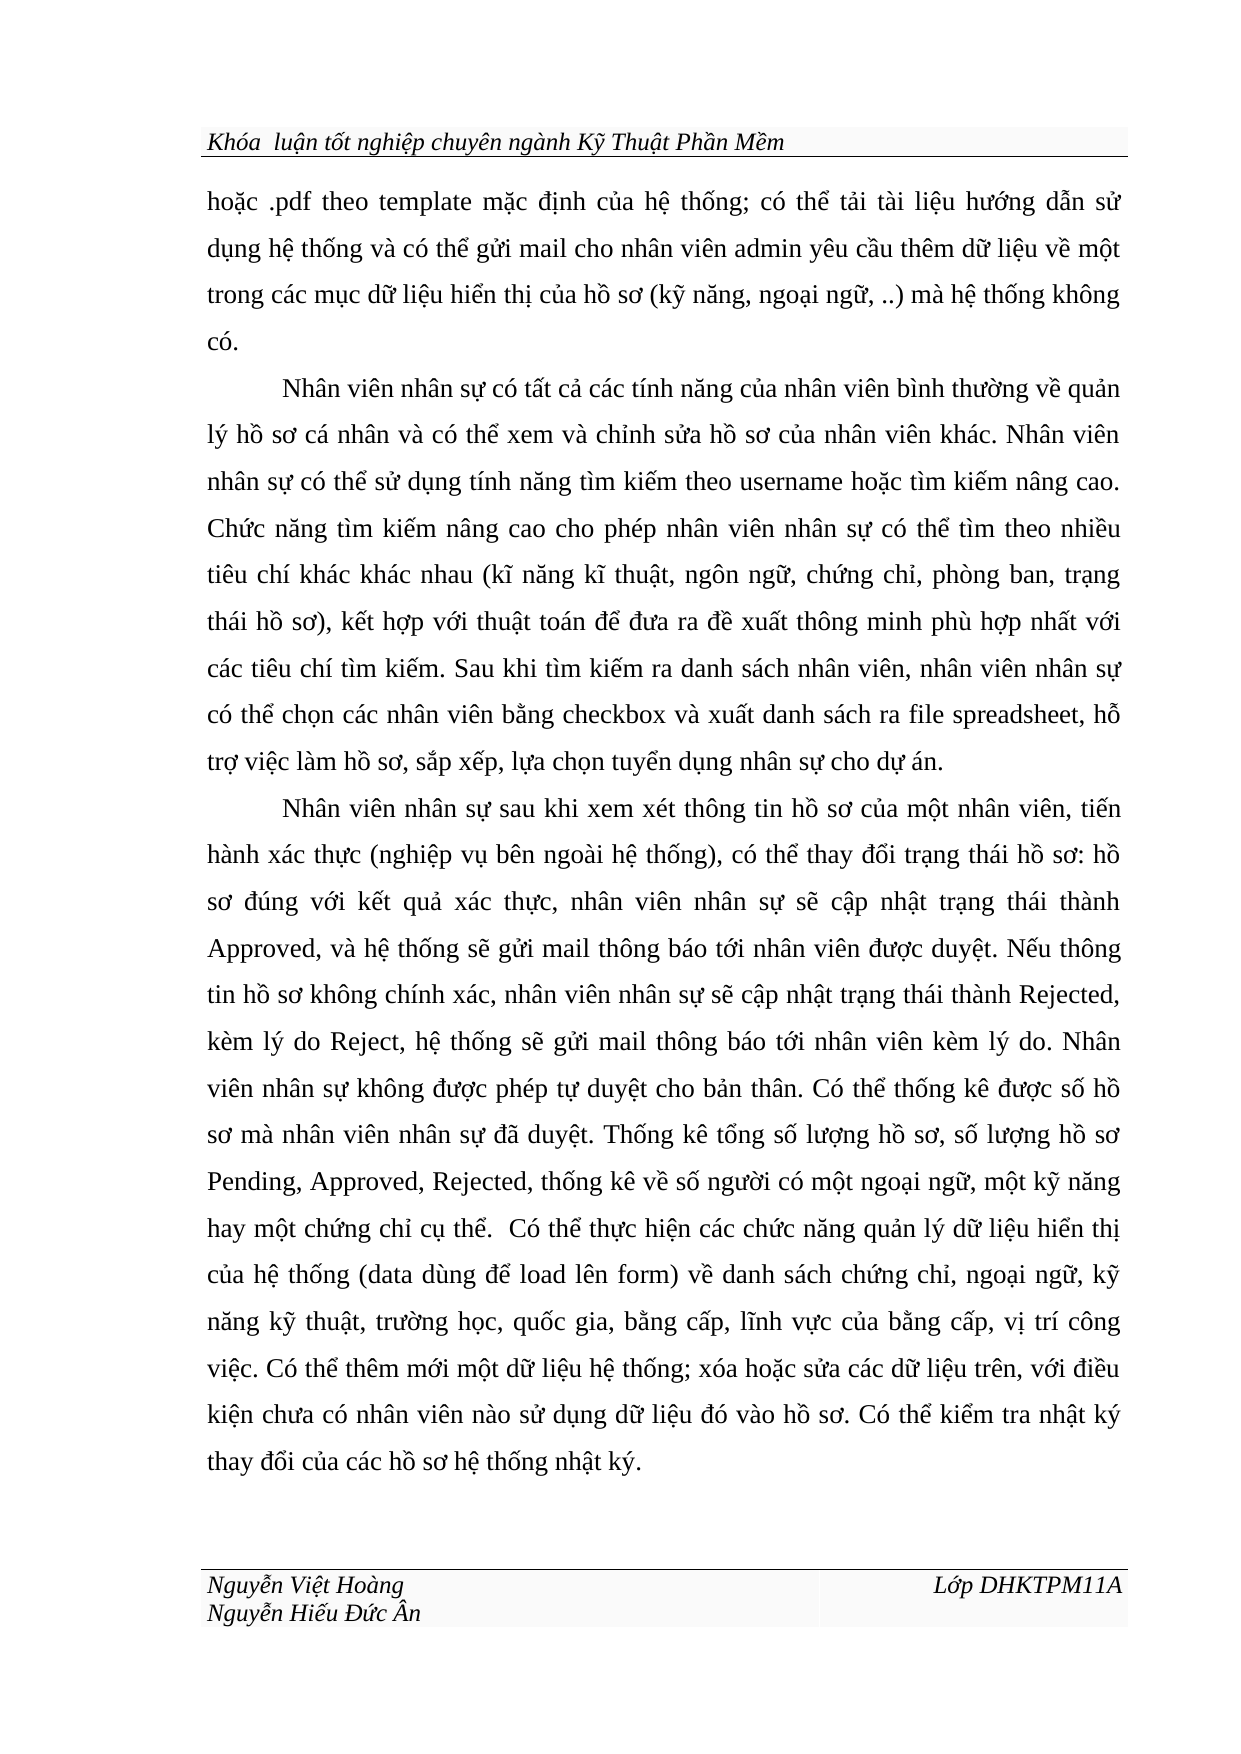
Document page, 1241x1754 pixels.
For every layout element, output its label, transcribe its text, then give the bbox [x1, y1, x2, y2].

text Nhân viên nhân sự sau khi xem xét thông tin hồ sơ của một nhân viên, tiến hành xác thực (nghiệp vụ bên ngoài hệ thống), có thể thay đổi trạng thái hồ sơ: hồ sơ đúng với kết quả xác thực, nhân viên nhân sự sẽ cập nhật trạng thái thành Approved, và hệ thống sẽ gửi mail thông báo tới nhân viên được duyệt. Nếu thông tin hồ sơ không chính xác, nhân viên nhân sự sẽ cập nhật trạng thái thành Rejected, kèm lý do Reject, hệ thống sẽ gửi mail thông báo tới nhân viên kèm lý do. Nhân viên nhân sự không được phép tự duyệt cho bản thân. Có thể thống kê được số hồ sơ mà nhân viên nhân sự đã duyệt. Thống kê tổng số lượng hồ sơ, số lượng hồ sơ Pending, Approved, Rejected, thống kê về số người có một ngoại ngữ, một kỹ năng hay một chứng chỉ cụ thể. Có thể thực hiện các chức năng quản lý dữ liệu hiển thị của hệ thống (data dùng để load lên form) về danh sách chứng chỉ, ngoại ngữ, kỹ năng kỹ thuật, trường học, quốc gia, bằng cấp, lĩnh vực của bằng cấp, vị trí công việc. Có thể thêm mới một dữ liệu hệ thống; xóa hoặc sửa các dữ liệu trên, với điều kiện chưa có nhân viên nào sử dụng dữ liệu đó vào hồ sơ. Có thể kiểm tra nhật ký thay đổi của các hồ sơ hệ thống nhật ký. [207, 792, 1122, 1476]
text Nhân viên nhân sự có tất cả các tính năng của nhân viên bình thường về quản lý hồ sơ cá nhân và có thể xem và chỉnh sửa hồ sơ của nhân viên khác. Nhân viên nhân sự có thể sử dụng tính năng tìm kiếm theo username hoặc tìm kiếm nâng cao. Chức năng tìm kiếm nâng cao cho phép nhân viên nhân sự có thể tìm theo nhiều tiêu chí khác khác nhau (kĩ năng kĩ thuật, ngôn ngữ, chứng chỉ, phòng ban, trạng thái hồ sơ), kết hợp với thuật toán để đưa ra đề xuất thông minh phù hợp nhất với các tiêu chí tìm kiếm. Sau khi tìm kiếm ra danh sách nhân viên, nhân viên nhân sự có thể chọn các nhân viên bằng checkbox và xuất danh sách ra file spreadsheet, hỗ trợ việc làm hồ sơ, sắp xếp, lựa chọn tuyển dụng nhân sự cho dự án. [207, 372, 1122, 776]
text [207, 185, 1122, 356]
